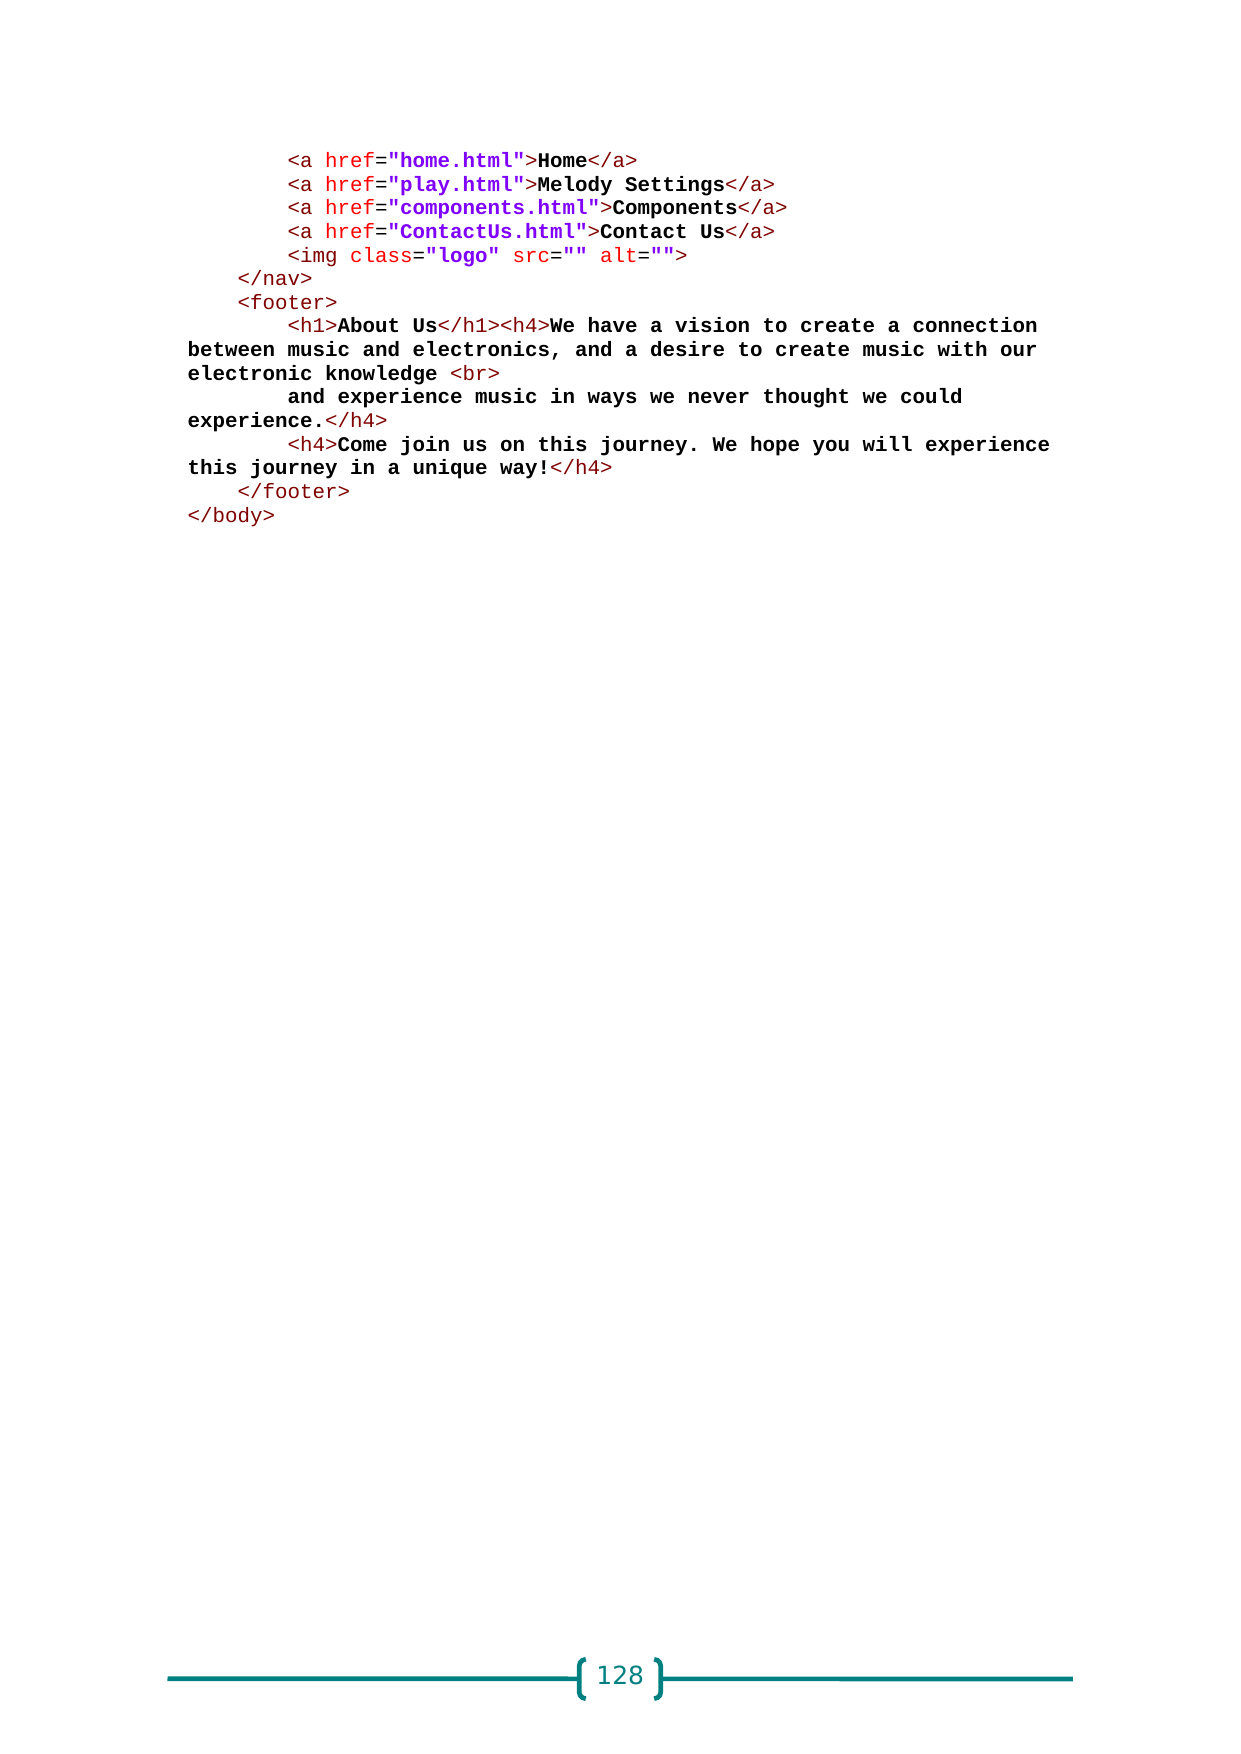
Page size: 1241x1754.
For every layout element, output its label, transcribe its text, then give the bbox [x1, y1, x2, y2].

text <footer> [187, 292, 1053, 316]
text </footer> [187, 481, 1053, 505]
text <h4>Come join us on this journey. We hope you will experience this journey in a unique way!</h4> [187, 434, 1053, 481]
text <h1>About Us</h1><h4>We have a vision to create a connection between music and electronics, and a desire to create music with our electronic knowledge <br> [187, 316, 1053, 386]
text <img class="logo" src="" alt=""> [187, 244, 1053, 268]
text <a href="components.html">Components</a> [187, 197, 1053, 221]
text <a href="ContactUs.html">Contact Us</a> [187, 221, 1053, 244]
text <a href="play.html">Melody Settings</a> [187, 174, 1053, 197]
text </nav> [187, 268, 1053, 292]
text and experience music in ways we never thought we could experience.</h4> [187, 386, 1053, 434]
text <a href="home.html">Home</a> [187, 150, 1053, 174]
text </body> [187, 505, 1053, 528]
